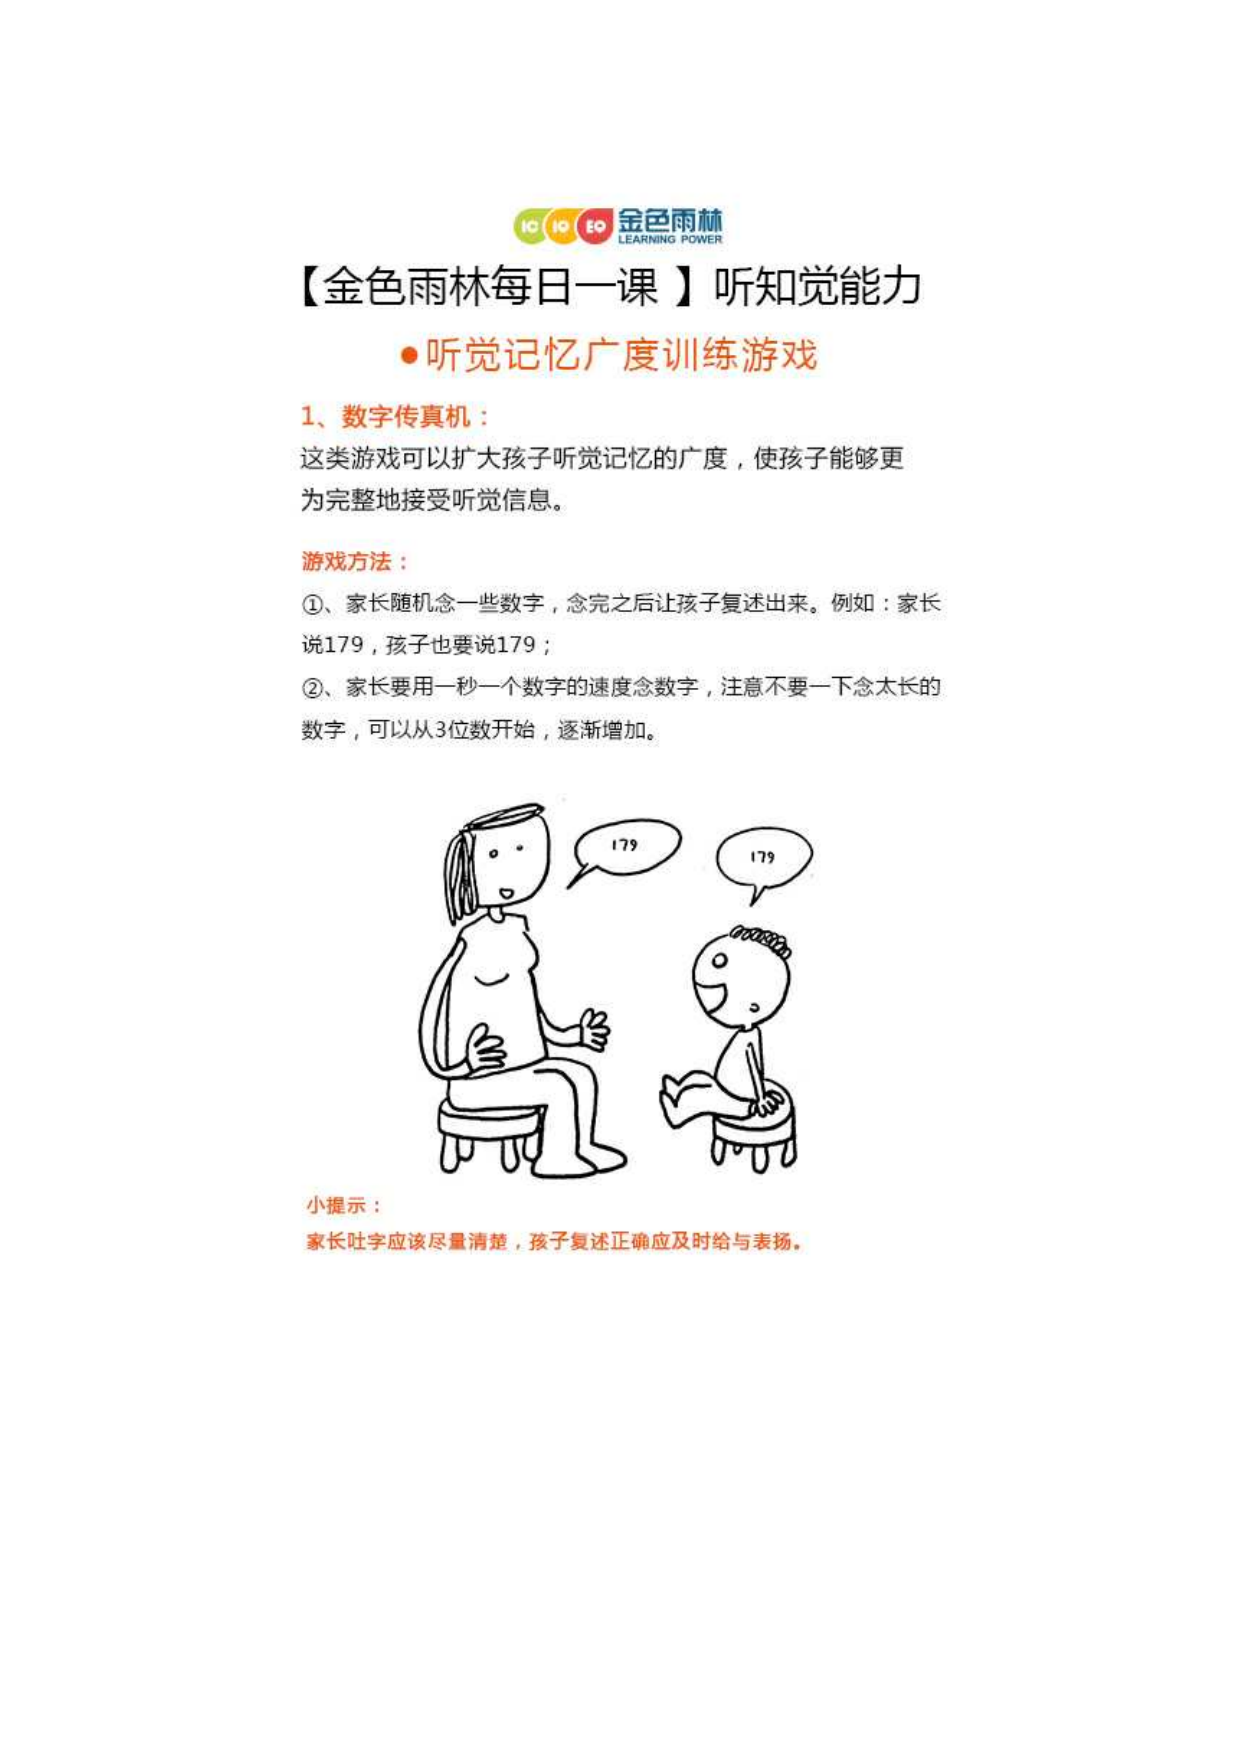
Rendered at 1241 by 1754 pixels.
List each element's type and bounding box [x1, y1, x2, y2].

picture [187, 172, 1051, 1324]
